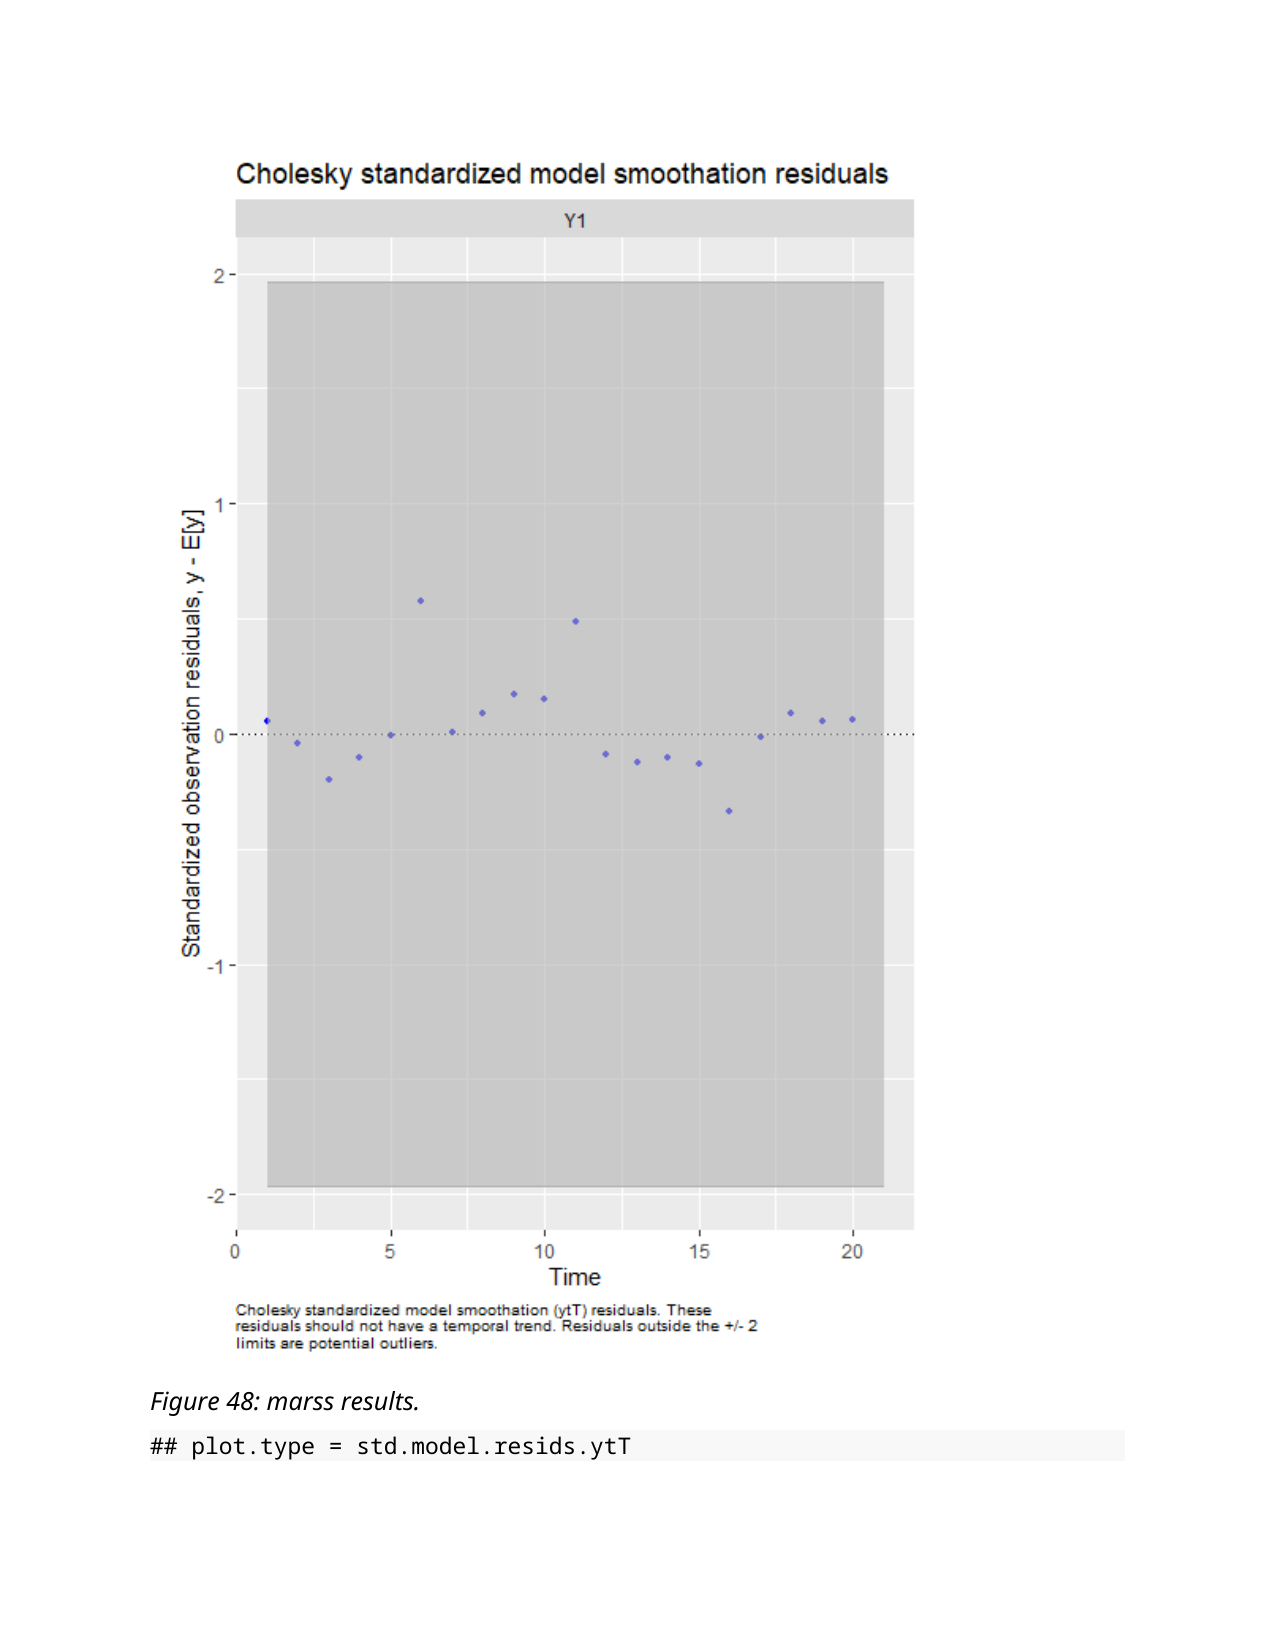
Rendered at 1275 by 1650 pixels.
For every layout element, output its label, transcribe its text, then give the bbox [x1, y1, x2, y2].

text ## plot.type = std.model.resids.ytT [150, 1430, 1125, 1461]
text Figure 48: marss results. [150, 1383, 1125, 1417]
picture [168, 150, 927, 1363]
